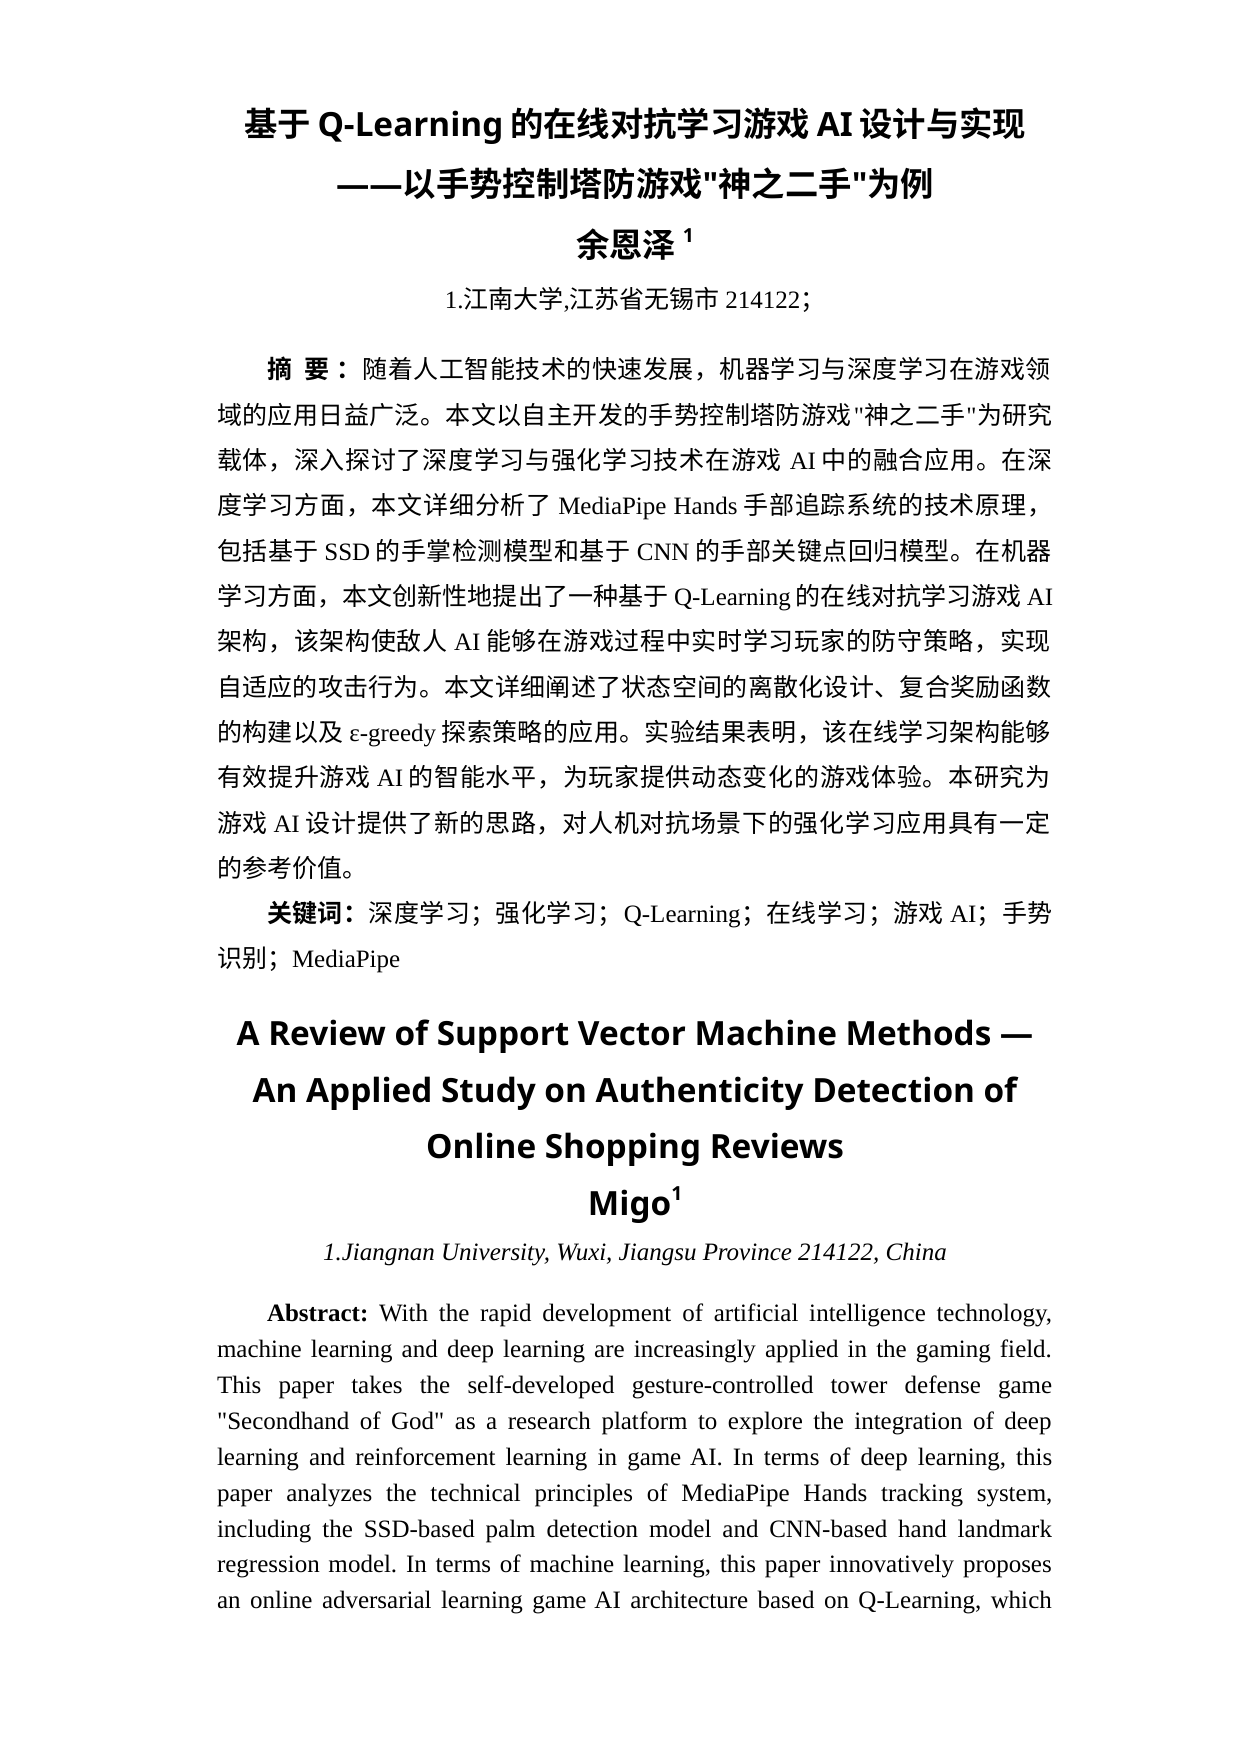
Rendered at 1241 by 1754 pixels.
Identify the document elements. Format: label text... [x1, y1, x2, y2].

text 关键词：深度学习；强化学习；Q-Learning；在线学习；游戏AI；手势识别；MediaPipe [217, 894, 1053, 975]
text A Review of Support Vector Machine Methods — An Applied Study on Authenticity Detection of Online Shopping Reviews [217, 1010, 1053, 1169]
text 余恩泽1 [217, 218, 1053, 267]
text Migo1 [217, 1180, 1053, 1226]
text 1.Jiangnan University, Wuxi, Jiangsu Province 214122, China [217, 1237, 1053, 1266]
text 1.江南大学,江苏省无锡市 214122； [217, 279, 1053, 315]
text ——以手势控制塔防游戏"神之二手"为例 [217, 158, 1053, 206]
text 摘 要 ：随着人工智能技术的快速发展，机器学习与深度学习在游戏领域的应用日益广泛。本文以自主开发的手势控制塔防游戏"神之二手"为研究载体，深入探讨了深度学习与强化学习技术在游戏AI中的融合应用。在深度学习方面，本文详细分析了MediaPipe Hands手部追踪系统的技术原理，包括基于SSD的手掌检测模型和基于CNN的手部关键点回归模型。在机器学习方面，本文创新性地提出了一种基于Q-Learning的在线对抗学习游戏AI架构，该架构使敌人AI能够在游戏过程中实时学习玩家的防守策略，实现自适应的攻击行为。本文详细阐述了状态空间的离散化设计、复合奖励函数的构建以及ε-greedy探索策略的应用。实验结果表明，该在线学习架构能够有效提升游戏AI的智能水平，为玩家提供动态变化的游戏体验。本研究为游戏AI设计提供了新的思路，对人机对抗场景下的强化学习应用具有一定的参考价值。 [217, 350, 1053, 884]
text 基于Q-Learning的在线对抗学习游戏AI设计与实现 [217, 97, 1053, 146]
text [217, 1298, 1053, 1614]
